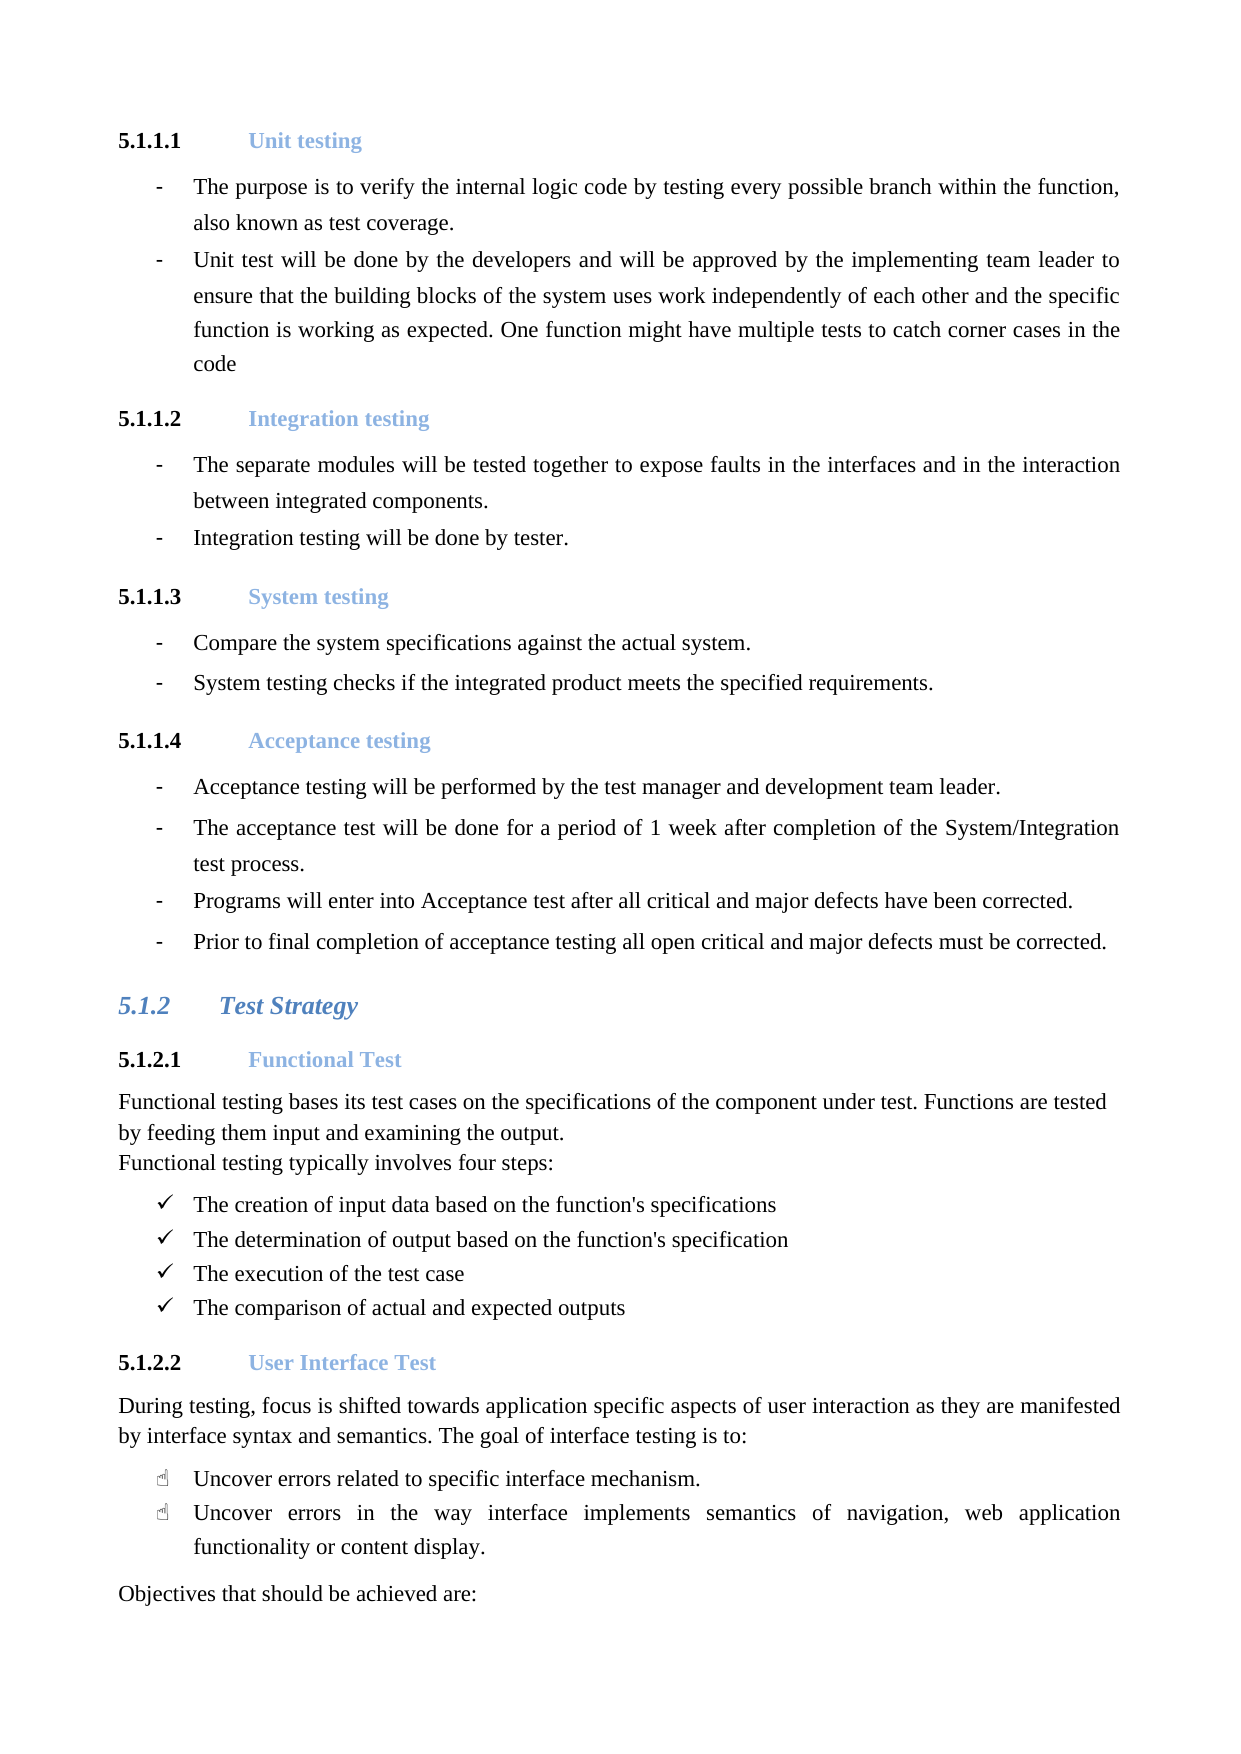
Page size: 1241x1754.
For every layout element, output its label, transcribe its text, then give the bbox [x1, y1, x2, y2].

list Acceptance testing will be performed by the test manager and development team leader. [156, 770, 1122, 802]
list Compare the system specifications against the actual system. [156, 626, 1122, 657]
subtitle Integration testing [118, 405, 1122, 432]
list Prior to final completion of acceptance testing all open critical and major defects must be corrected. [156, 925, 1122, 956]
list The purpose is to verify the internal logic code by testing every possible branch within the function, also known as test coverage. [156, 170, 1122, 235]
list Uncover errors related to specific interface mechanism. [156, 1465, 1122, 1491]
subtitle Unit testing [118, 127, 1122, 153]
subtitle User Interface Test [118, 1349, 1122, 1375]
text Objectives that should be achieved are: [118, 1580, 1122, 1606]
list The comparison of actual and expected outputs [156, 1294, 1122, 1320]
list The creation of input data based on the function's specifications [156, 1192, 1122, 1218]
list The execution of the test case [156, 1260, 1122, 1286]
list Programs will enter into Acceptance test after all critical and major defects have been corrected. [156, 884, 1122, 915]
list The separate modules will be tested together to expose faults in the interfaces and in the interaction between integrated components. [156, 448, 1122, 513]
subtitle Test Strategy [118, 990, 1122, 1020]
list Integration testing will be done by tester. [156, 521, 1122, 553]
subtitle Functional Test [118, 1046, 1122, 1072]
list Unit test will be done by the developers and will be approved by the implementing team leader to ensure that the building blocks of the system uses work independently of each other and the specific function is working as expected. One function might have multiple tests to catch corner cases in the code [156, 243, 1122, 377]
list Uncover errors in the way interface implements semantics of navigation, web application functionality or content display. [156, 1499, 1122, 1559]
subtitle Acceptance testing [118, 728, 1122, 754]
list System testing checks if the integrated product meets the specified requirements. [156, 666, 1122, 697]
list The acceptance test will be done for a period of 1 week after completion of the System/Integration test process. [156, 811, 1122, 876]
text Functional testing bases its test cases on the specifications of the component under test. Functions are tested by feeding them input and examining the output. Functional testing typically involves four steps: [118, 1088, 1122, 1175]
subtitle System testing [118, 583, 1122, 609]
text During testing, focus is shifted towards application specific aspects of user interaction as they are manifested by interface syntax and semantics. The goal of interface testing is to: [118, 1392, 1122, 1448]
list The determination of output based on the function's specification [156, 1226, 1122, 1252]
